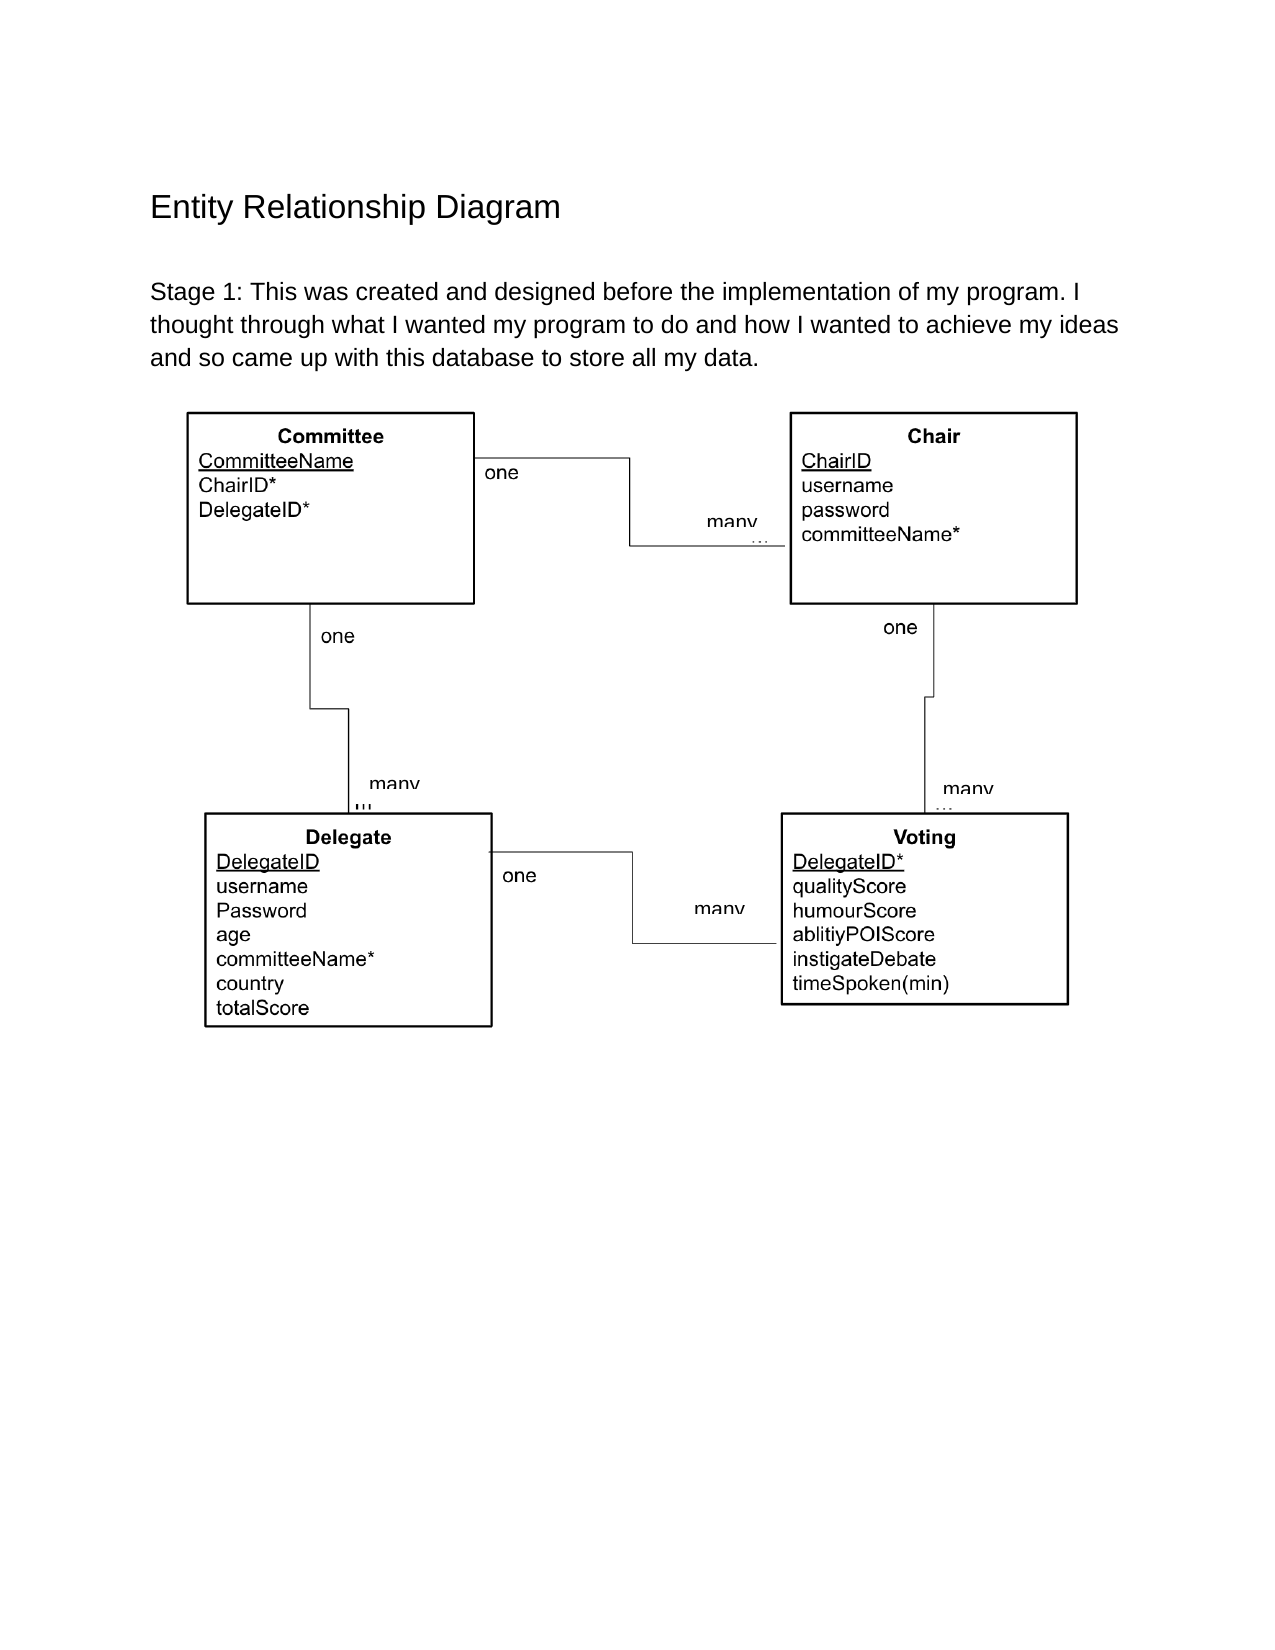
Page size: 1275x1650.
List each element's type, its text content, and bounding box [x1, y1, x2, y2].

picture [150, 376, 1126, 1077]
text Stage 1: This was created and designed before the implementation of my program. I thought through what I wanted my program to do and how I wanted to achieve my ideas and so came up with this database to store all my data. [150, 277, 1125, 372]
subtitle Entity Relationship Diagram [150, 187, 1125, 226]
